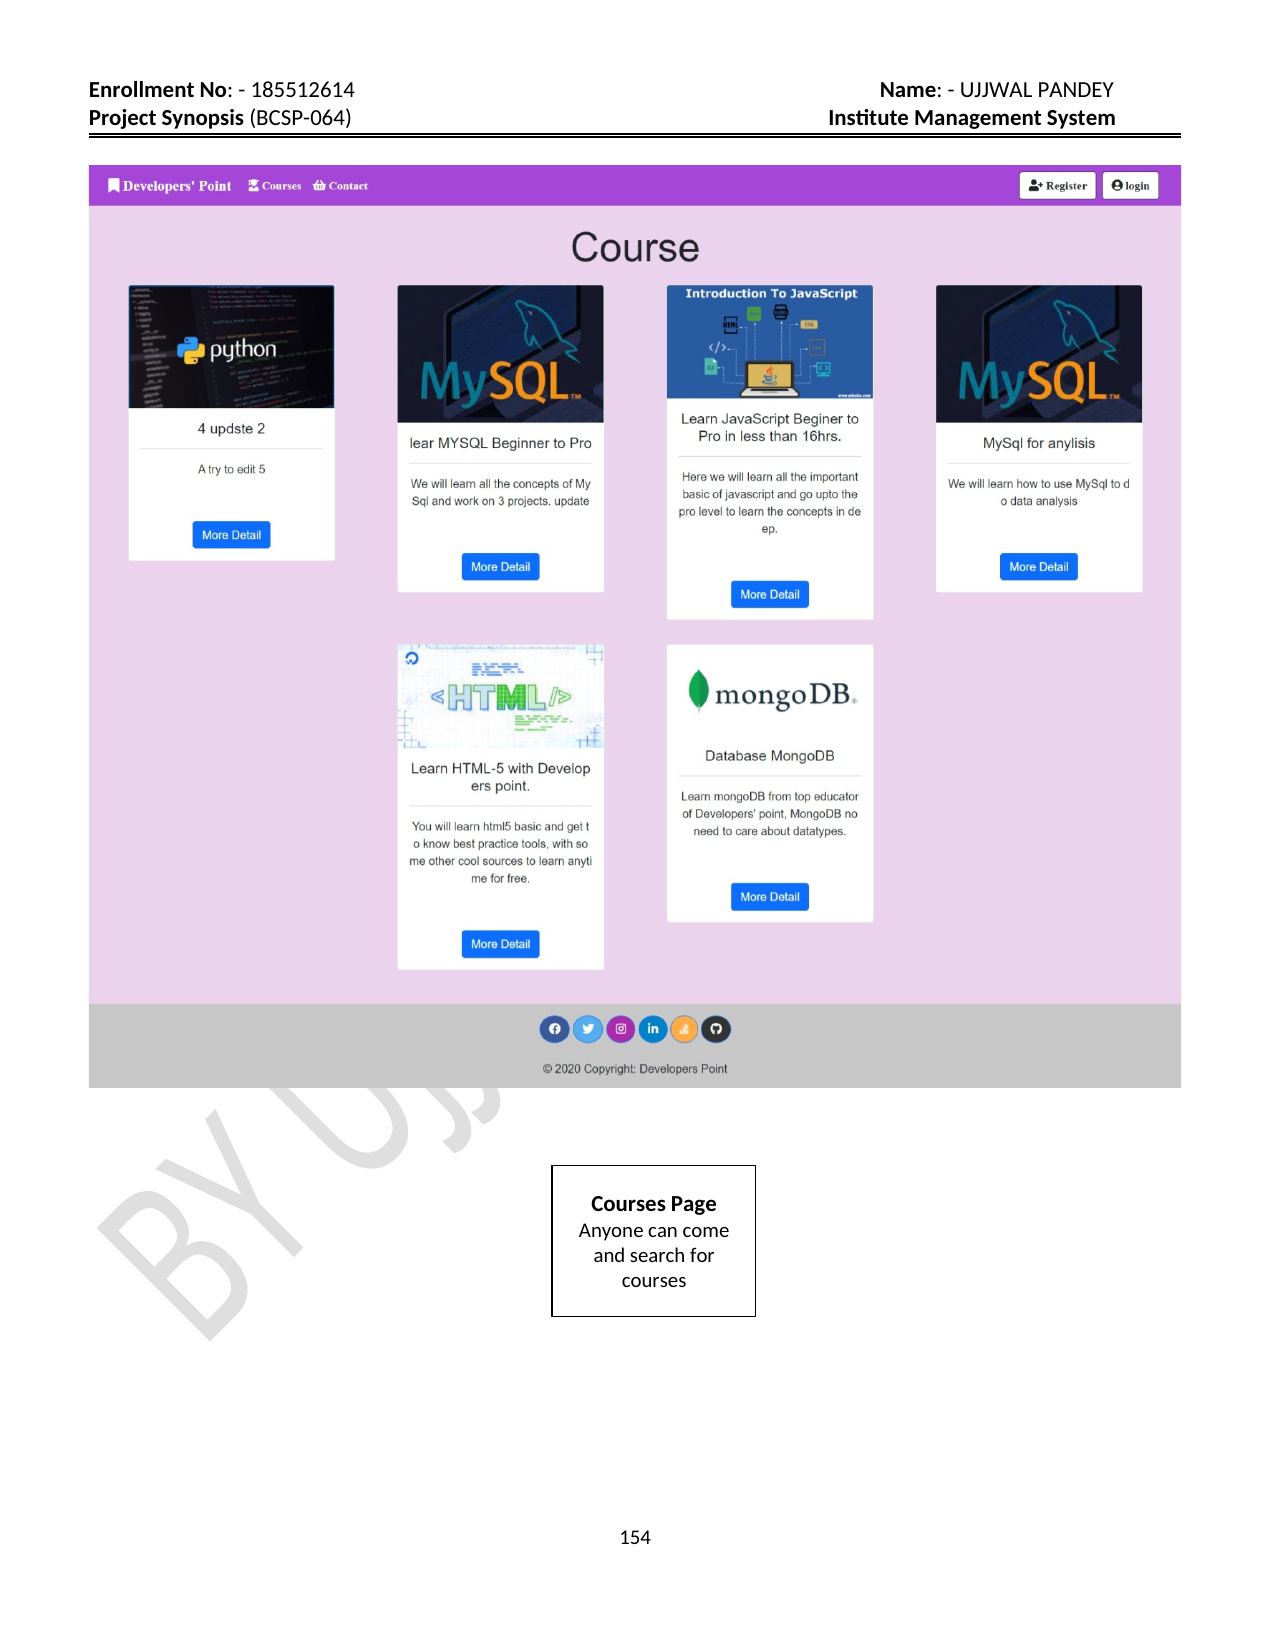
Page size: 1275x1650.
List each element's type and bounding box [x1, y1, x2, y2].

picture [88, 165, 1182, 1088]
